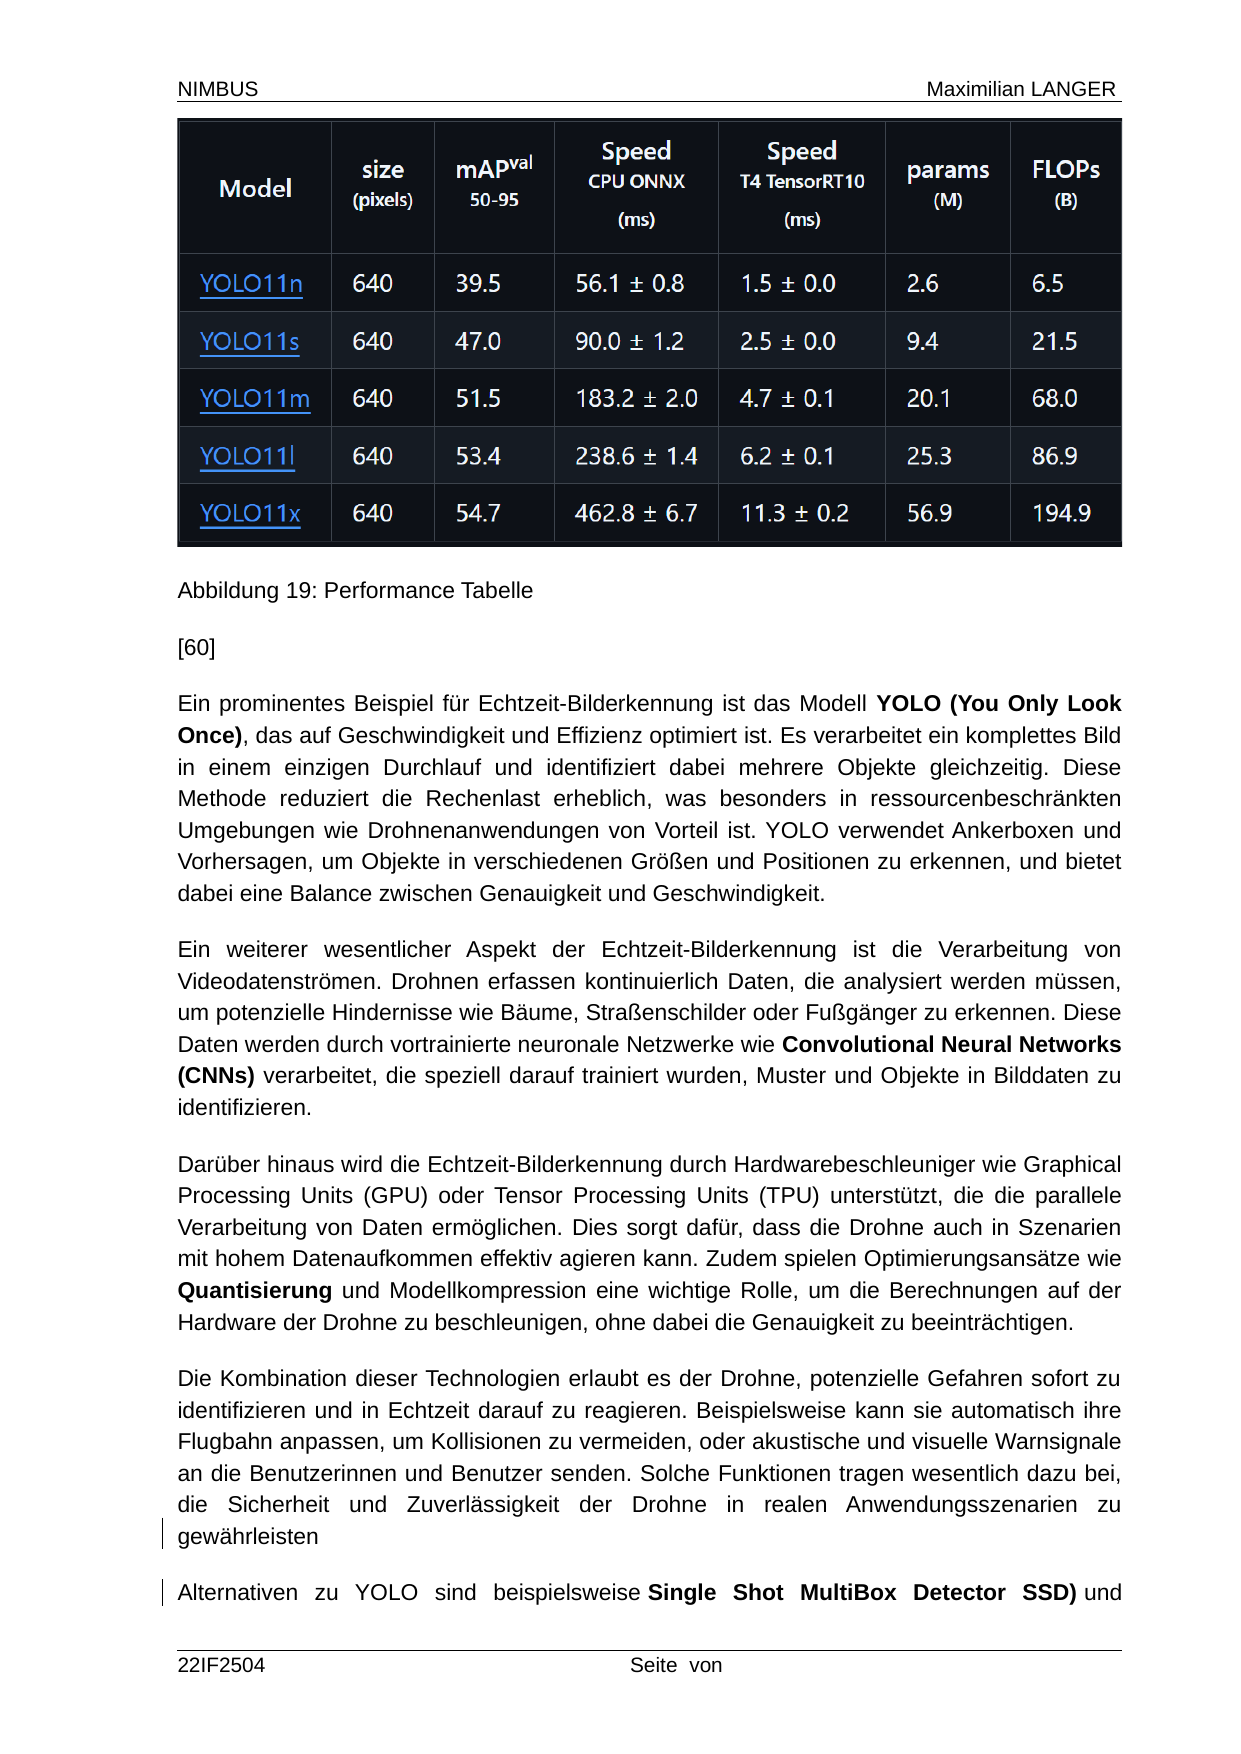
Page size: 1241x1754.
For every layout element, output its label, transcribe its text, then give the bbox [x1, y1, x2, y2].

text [177, 1579, 1122, 1606]
text Die Kombination dieser Technologien erlaubt es der Drohne, potenzielle Gefahren sofort zu identifizieren und in Echtzeit darauf zu reagieren. Beispielsweise kann sie automatisch ihre Flugbahn anpassen, um Kollisionen zu vermeiden, oder akustische und visuelle Warnsignale an die Benutzerinnen und Benutzer senden. Solche Funktionen tragen wesentlich dazu bei, die Sicherheit und Zuverlässigkeit der Drohne in realen Anwendungsszenarien zu gewährleisten [177, 1365, 1122, 1549]
picture [177, 118, 1123, 547]
text Darüber hinaus wird die Echtzeit-Bilderkennung durch Hardwarebeschleuniger wie Graphical Processing Units (GPU) oder Tensor Processing Units (TPU) unterstützt, die die parallele Verarbeitung von Daten ermöglichen. Dies sorgt dafür, dass die Drohne auch in Szenarien mit hohem Datenaufkommen effektiv agieren kann. Zudem spielen Optimierungsansätze wie Quantisierung und Modellkompression eine wichtige Rolle, um die Berechnungen auf der Hardware der Drohne zu beschleunigen, ohne dabei die Genauigkeit zu beeinträchtigen. [177, 1151, 1122, 1335]
text Abbildung 19: Performance Tabelle [177, 577, 1122, 603]
text Ein weiterer wesentlicher Aspekt der Echtzeit-Bilderkennung ist die Verarbeitung von Videodatenströmen. Drohnen erfassen kontinuierlich Daten, die analysiert werden müssen, um potenzielle Hindernisse wie Bäume, Straßenschilder oder Fußgänger zu erkennen. Diese Daten werden durch vortrainierte neuronale Netzwerke wie Convolutional Neural Networks (CNNs) verarbeitet, die speziell darauf trainiert wurden, Muster und Objekte in Bilddaten zu identifizieren. [177, 936, 1122, 1120]
text Ein prominentes Beispiel für Echtzeit-Bilderkennung ist das Modell YOLO (You Only Look Once), das auf Geschwindigkeit und Effizienz optimiert ist. Es verarbeitet ein komplettes Bild in einem einzigen Durchlauf und identifiziert dabei mehrere Objekte gleichzeitig. Diese Methode reduziert die Rechenlast erheblich, was besonders in ressourcenbeschränkten Umgebungen wie Drohnenanwendungen von Vorteil ist. YOLO verwendet Ankerboxen und Vorhersagen, um Objekte in verschiedenen Größen und Positionen zu erkennen, und bietet dabei eine Balance zwischen Genauigkeit und Geschwindigkeit. [177, 690, 1122, 906]
